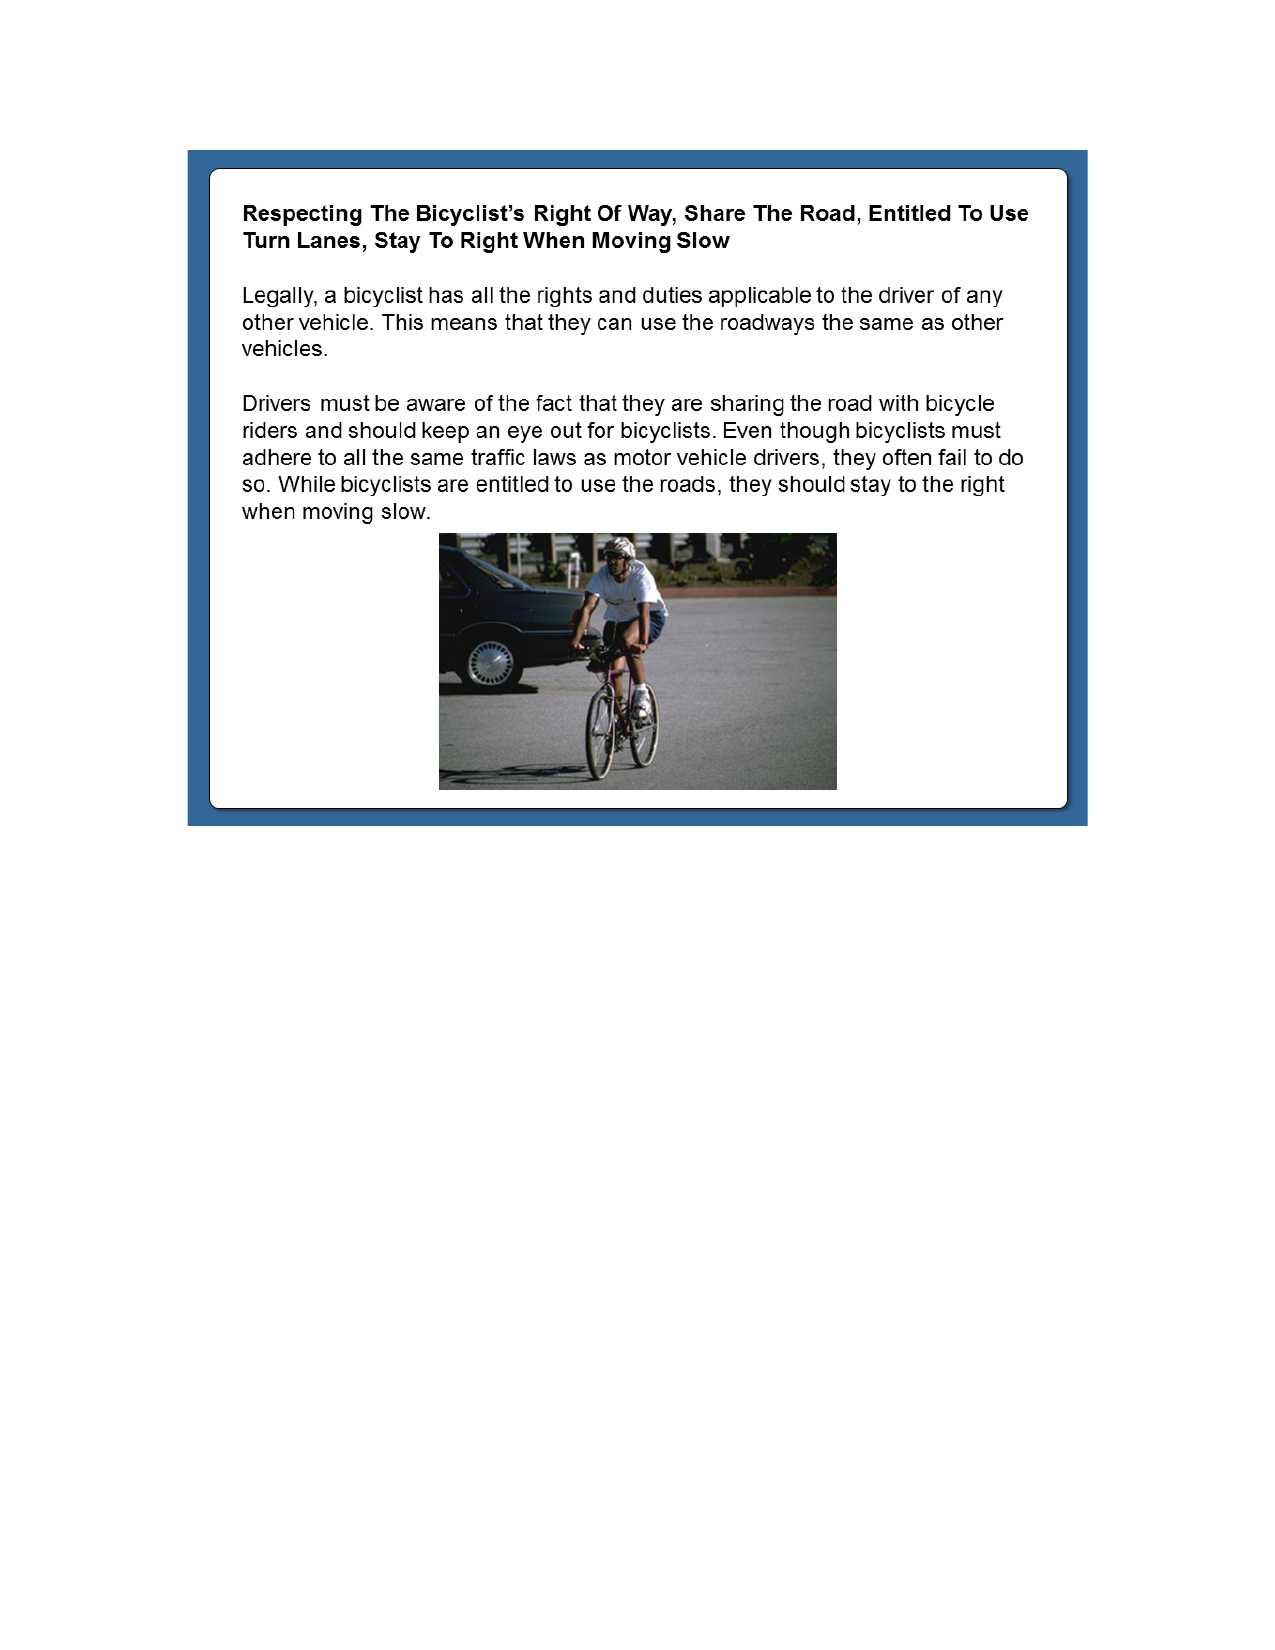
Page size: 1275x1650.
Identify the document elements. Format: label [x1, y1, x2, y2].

picture [187, 150, 1088, 826]
